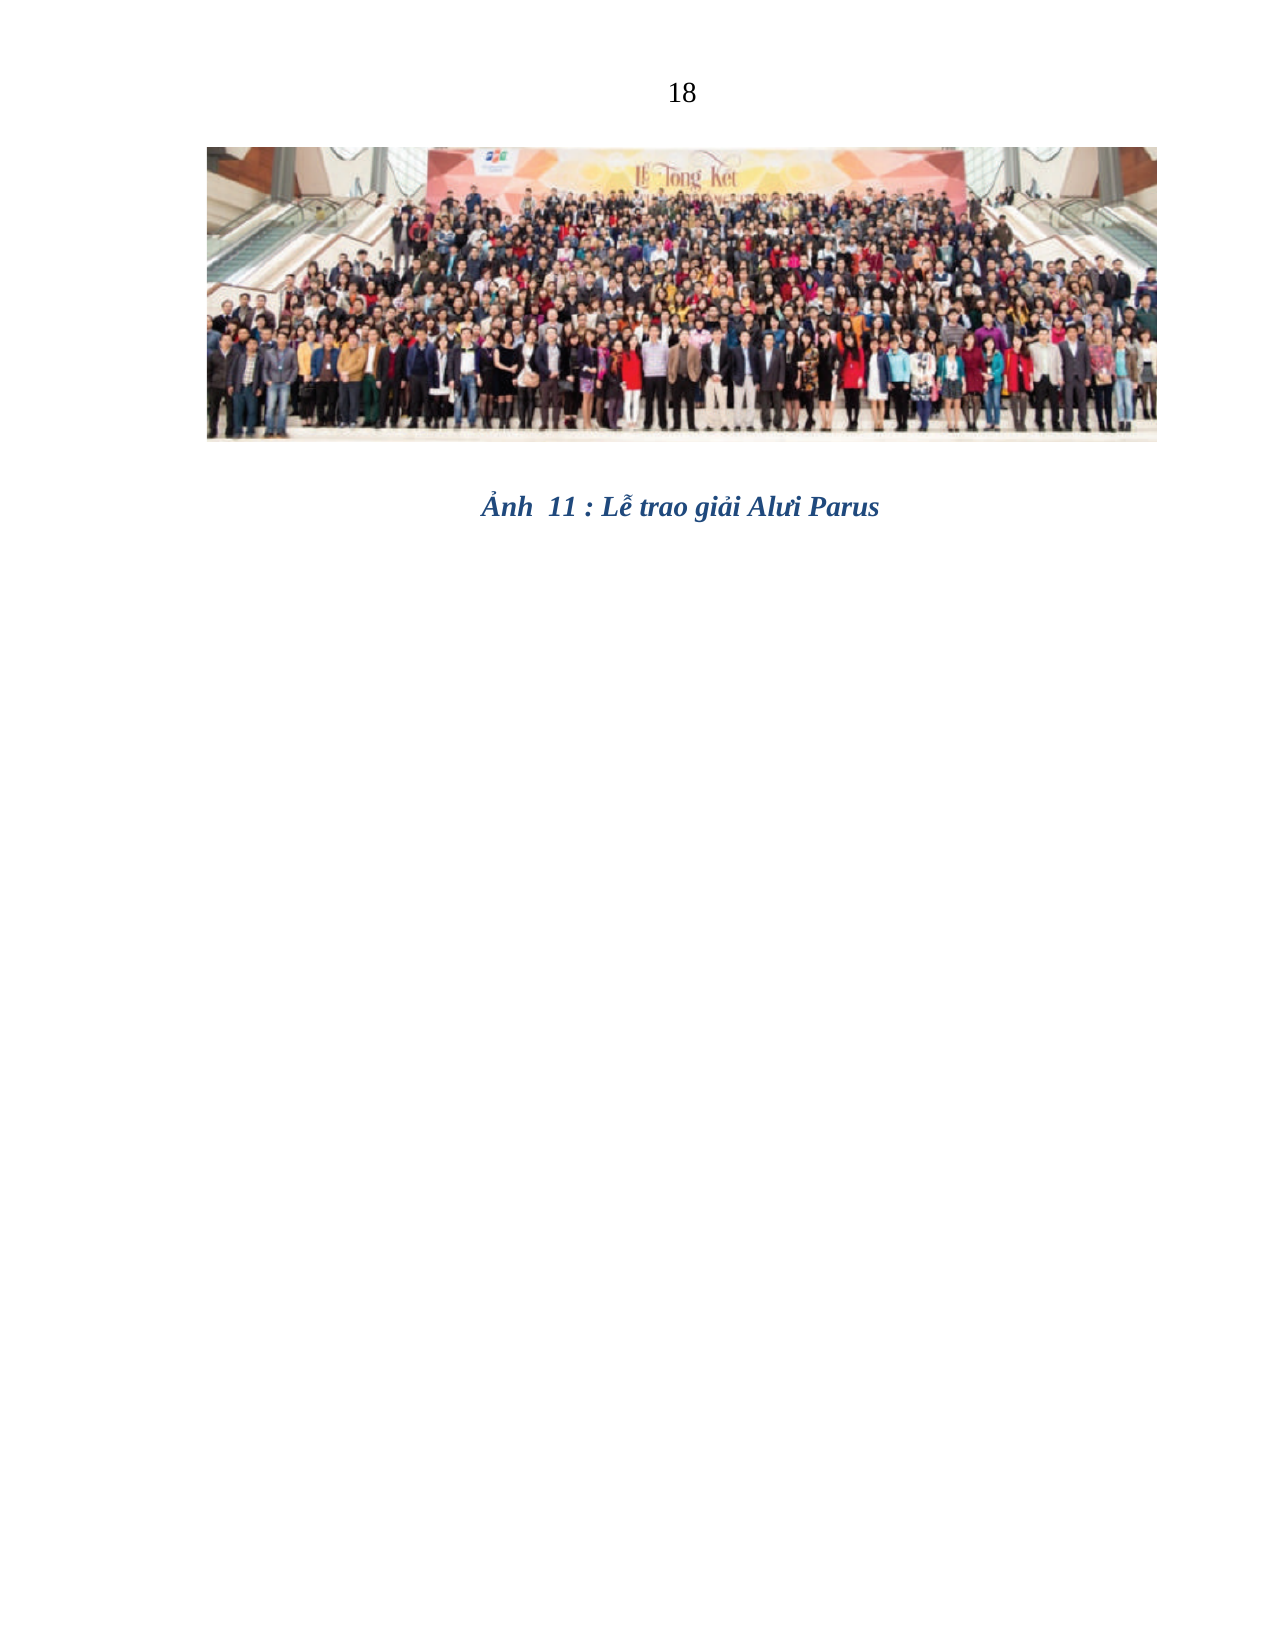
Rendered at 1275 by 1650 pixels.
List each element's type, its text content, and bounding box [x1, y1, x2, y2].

picture [206, 147, 1157, 442]
text Ảnh 11 : Lễ trao giải Alưi Parus [207, 489, 1157, 523]
